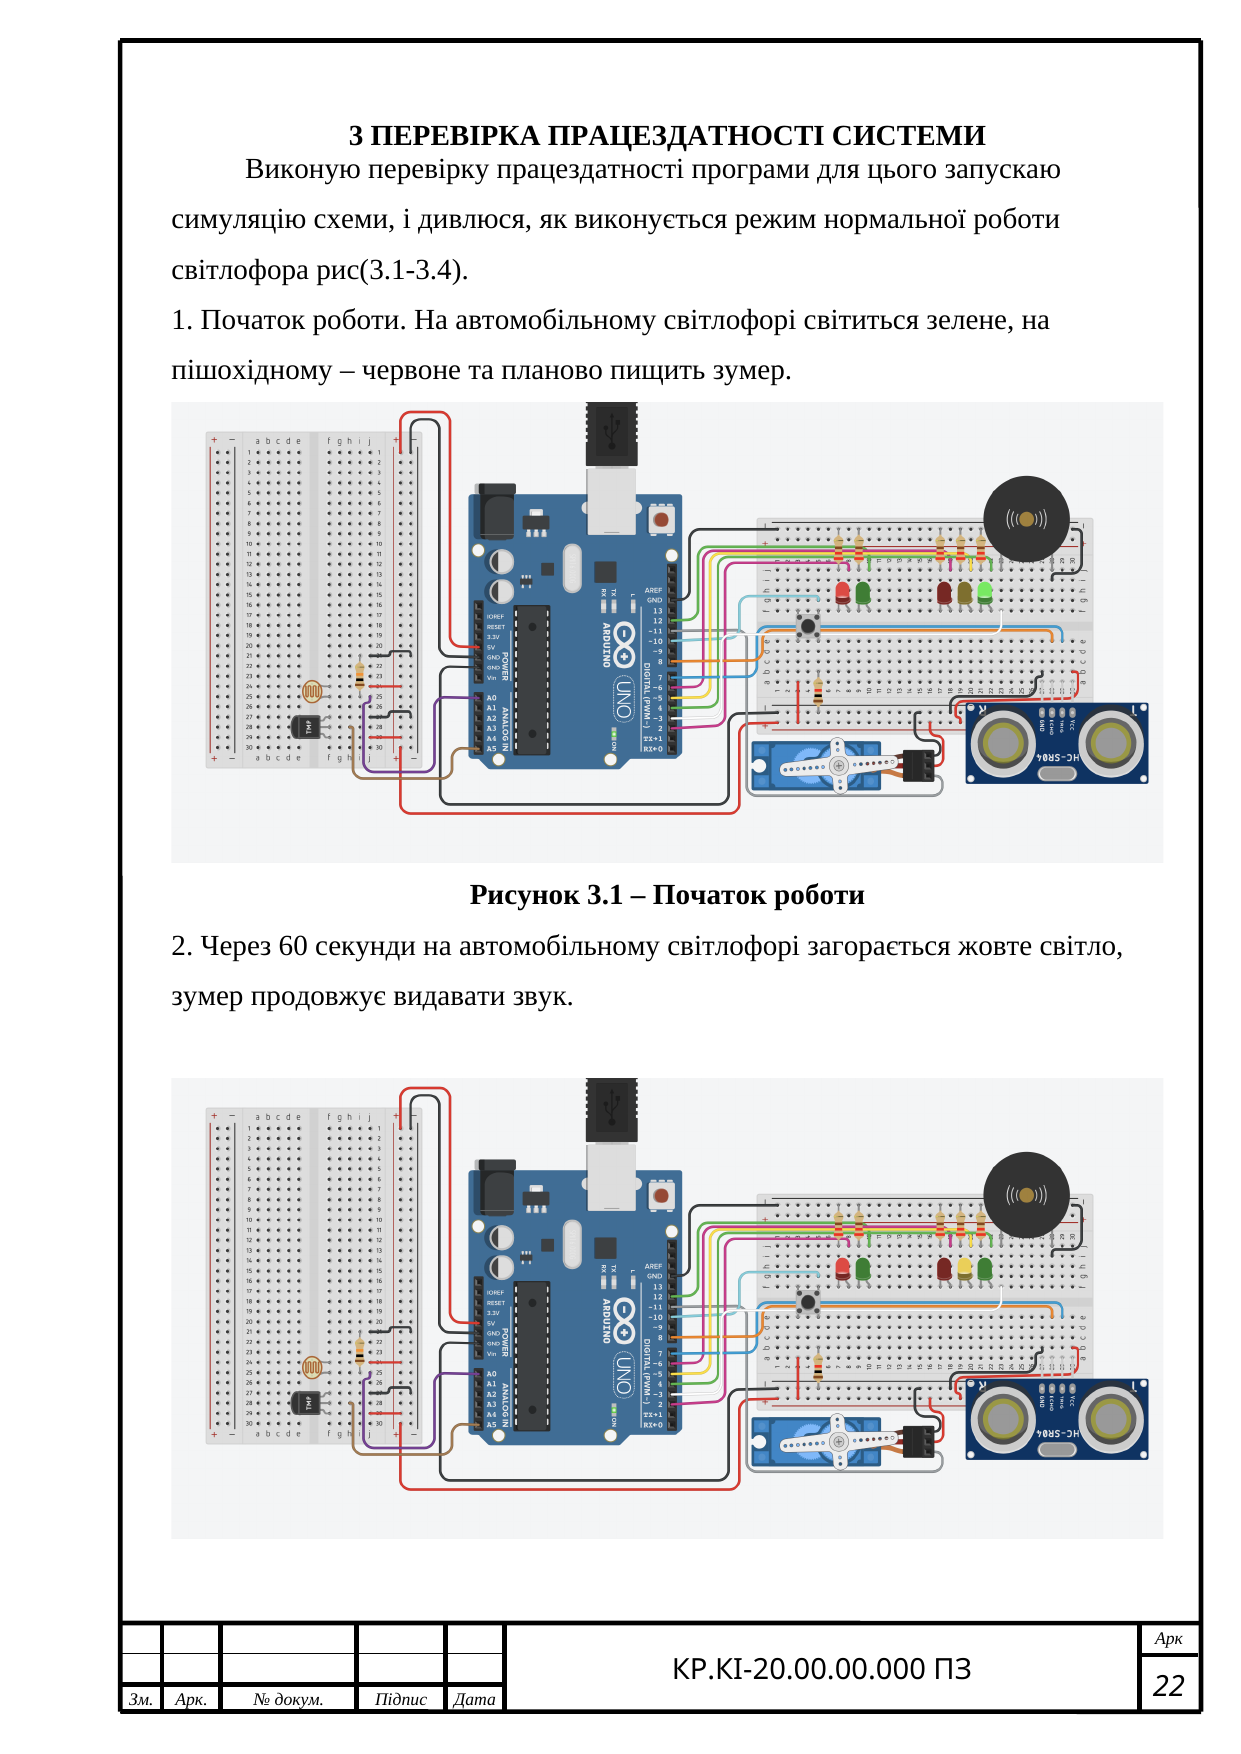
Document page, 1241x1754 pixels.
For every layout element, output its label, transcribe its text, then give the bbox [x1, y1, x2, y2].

text Рисунок 3.1 – Початок роботи [171, 877, 1163, 911]
subtitle 3 ПЕРЕВІРКА ПРАЦЕЗДАТНОСТІ СИСТЕМИ [171, 118, 1163, 151]
text Виконую перевірку працездатності програми для цього запускаю симуляцію схеми, і дивлюся, як виконується режим нормальної роботи світлофора рис(3.1-3.4). [171, 151, 1163, 285]
text 2. Через 60 секунди на автомобільному світлофорі загорається жовте світло, зумер продовжує видавати звук. [171, 928, 1163, 1011]
picture [171, 402, 1164, 863]
picture [171, 1078, 1164, 1539]
text 1. Початок роботи. На автомобільному світлофорі світиться зелене, на пішохідному – червоне та планово пищить зумер. [171, 302, 1163, 386]
